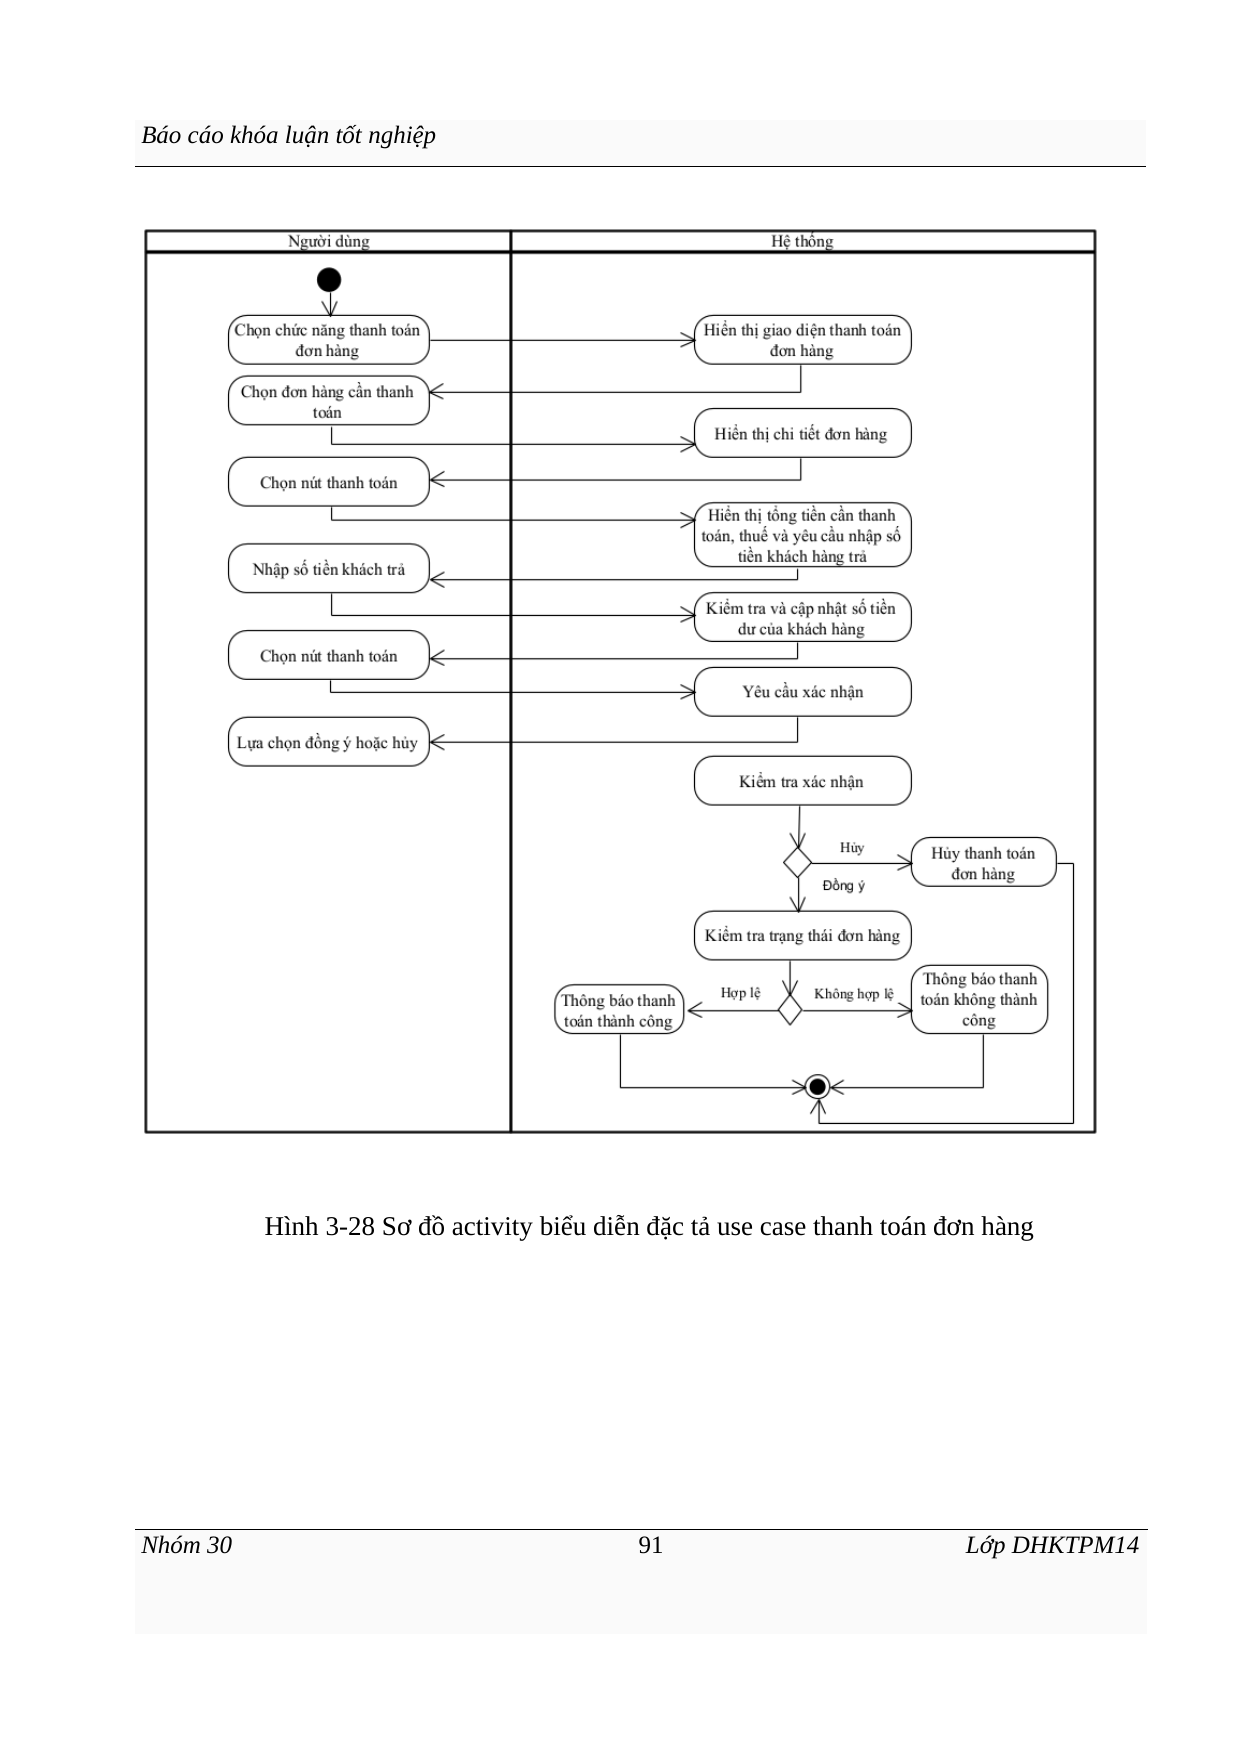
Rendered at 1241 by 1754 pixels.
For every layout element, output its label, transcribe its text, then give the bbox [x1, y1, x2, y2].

picture [141, 225, 1102, 1136]
table_header [135, 196, 1105, 1181]
table_cell Hình - Sơ đồ activity biểu diễn đặc tả use case thanh toán đơn hàng [135, 1181, 1105, 1270]
